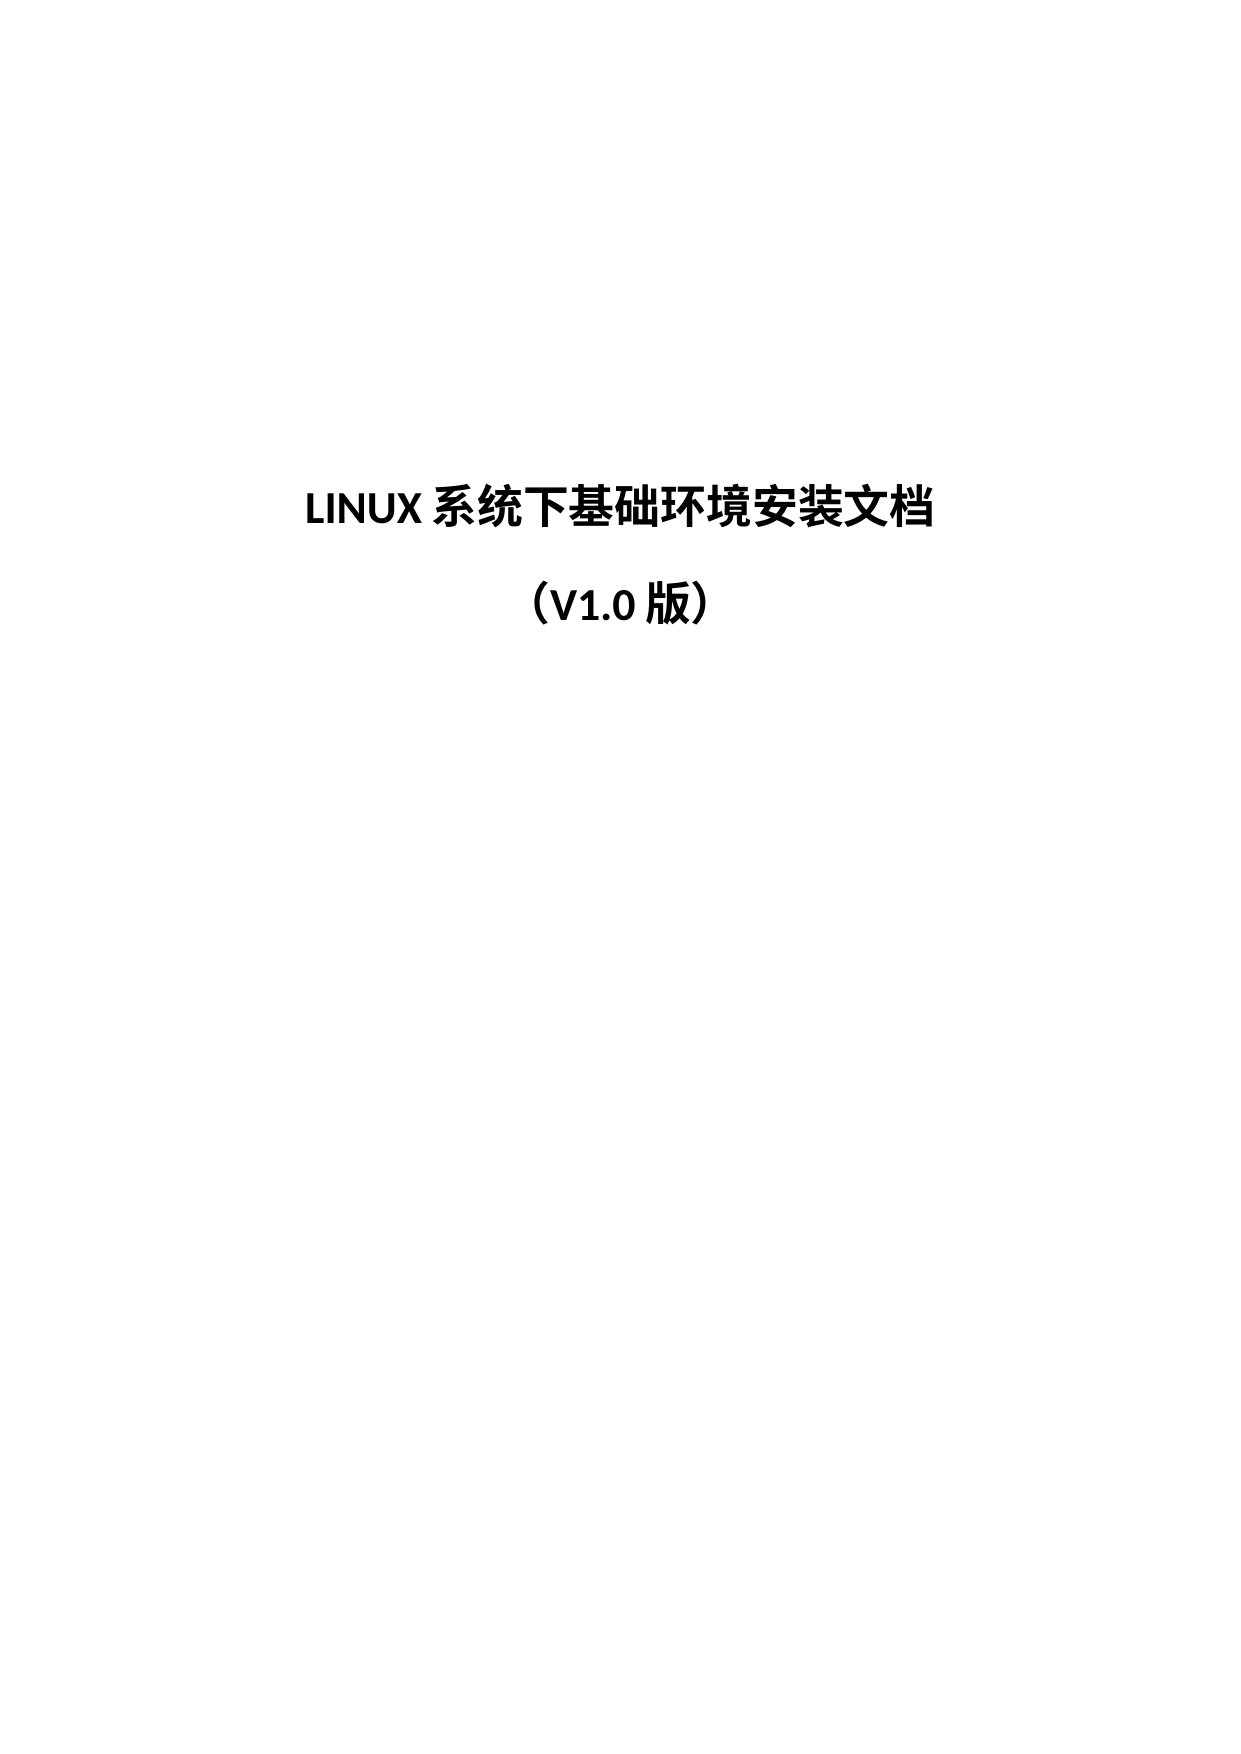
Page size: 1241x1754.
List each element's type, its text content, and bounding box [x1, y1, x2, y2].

text LINUX系统下基础环境安装文档 [187, 454, 1053, 552]
text （V1.0版） [187, 552, 1053, 649]
